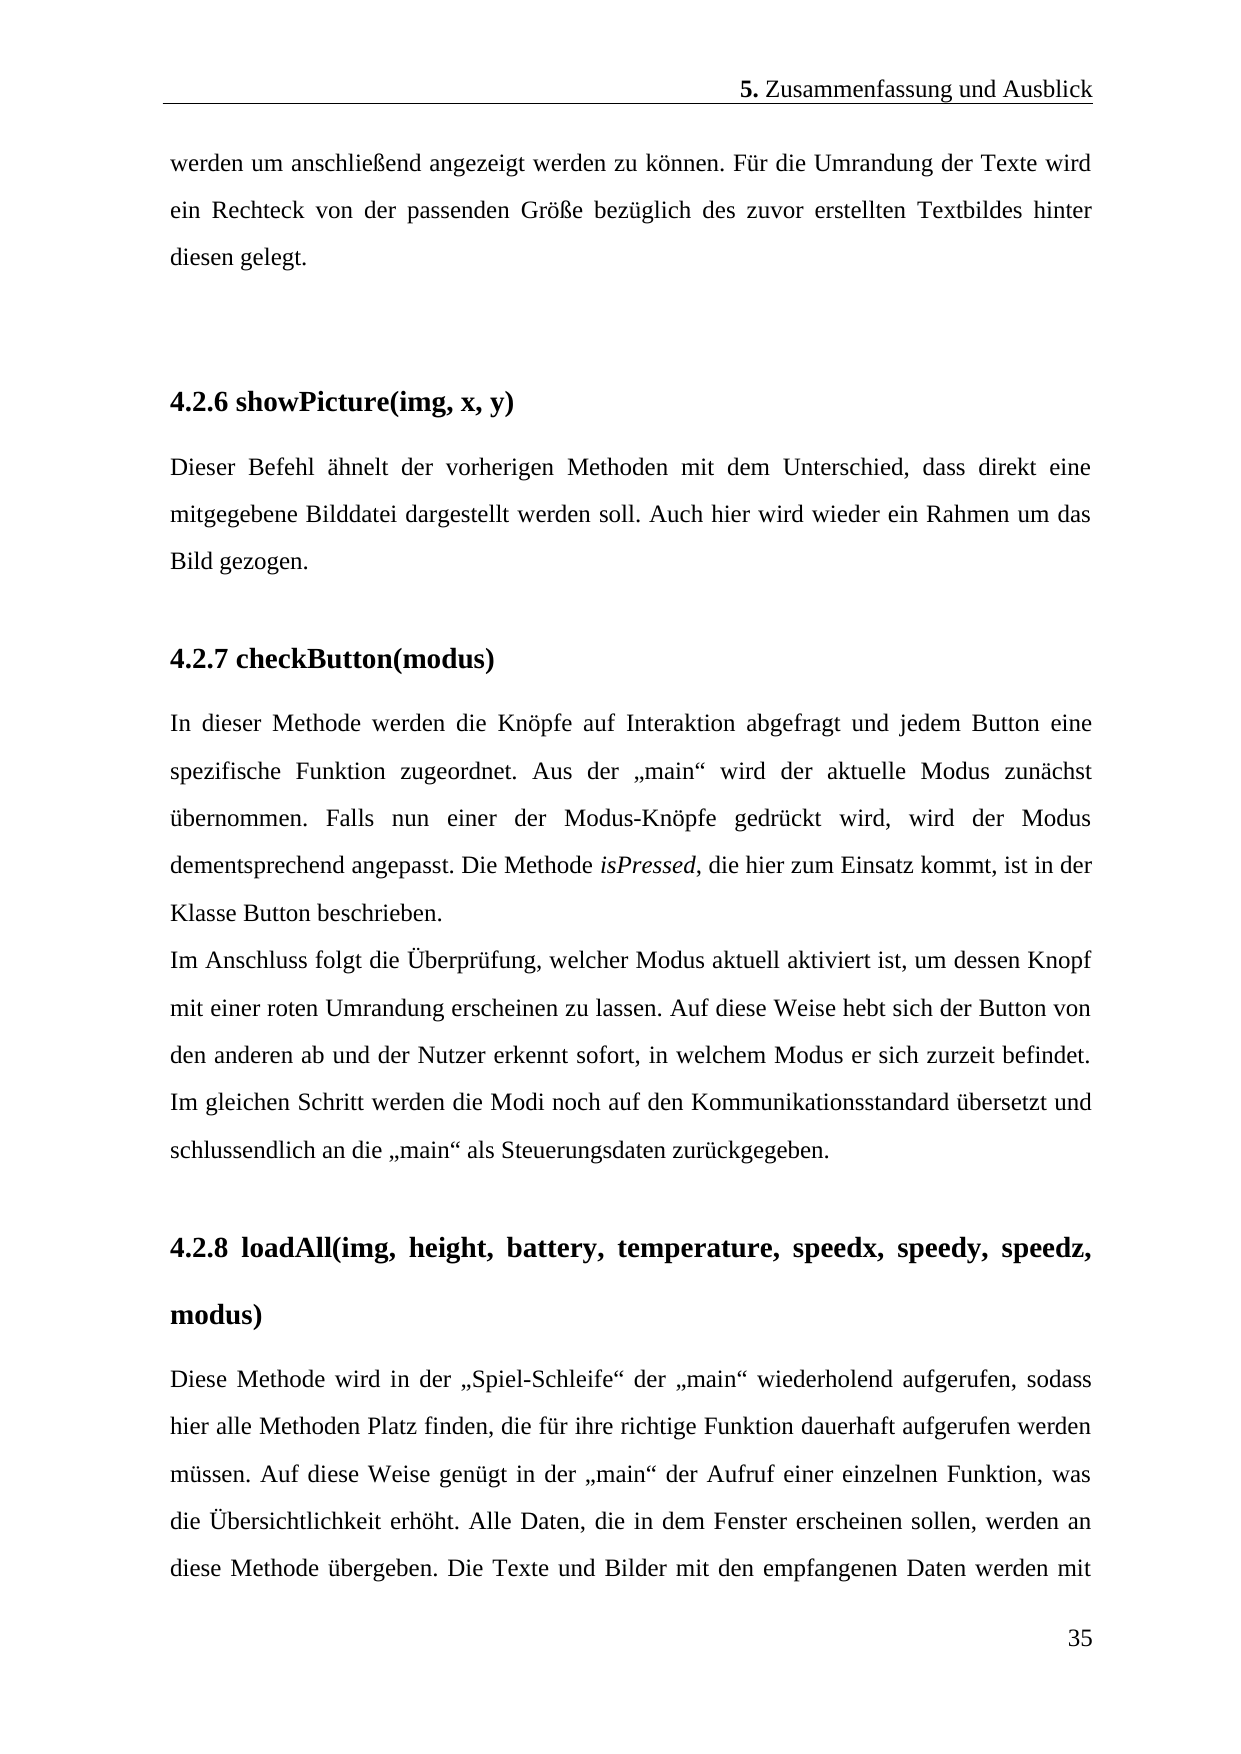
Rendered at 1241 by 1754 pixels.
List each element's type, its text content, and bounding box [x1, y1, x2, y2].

subtitle 4.2.6 showPicture(img, x, y) [170, 384, 1093, 418]
text Im Anschluss folgt die Überprüfung, welcher Modus aktuell aktiviert ist, um dessen Knopf mit einer roten Umrandung erscheinen zu lassen. Auf diese Weise hebt sich der Button von den anderen ab und der Nutzer erkennt sofort, in welchem Modus er sich zurzeit befindet. Im gleichen Schritt werden die Modi noch auf den Kommunikationsstandard übersetzt und schlussendlich an die „main“ als Steuerungsdaten zurückgegeben. [170, 945, 1093, 1164]
text Dieser Befehl ähnelt der vorherigen Methoden mit dem Unterschied, dass direkt eine mitgegebene Bilddatei dargestellt werden soll. Auch hier wird wieder ein Rahmen um das Bild gezogen. [170, 452, 1093, 575]
subtitle 4.2.7 checkButton(modus) [170, 641, 1093, 675]
subtitle 4.2.8 loadAll(img, height, battery, temperature, speedx, speedy, speedz, modus) [170, 1230, 1093, 1330]
text In dieser Methode werden die Knöpfe auf Interaktion abgefragt und jedem Button eine spezifische Funktion zugeordnet. Aus der „main“ wird der aktuelle Modus zunächst übernommen. Falls nun einer der Modus-Knöpfe gedrückt wird, wird der Modus dementsprechend angepasst. Die Methode isPressed, die hier zum Einsatz kommt, ist in der Klasse Button beschrieben. [170, 708, 1093, 927]
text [170, 1364, 1093, 1582]
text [170, 148, 1093, 271]
